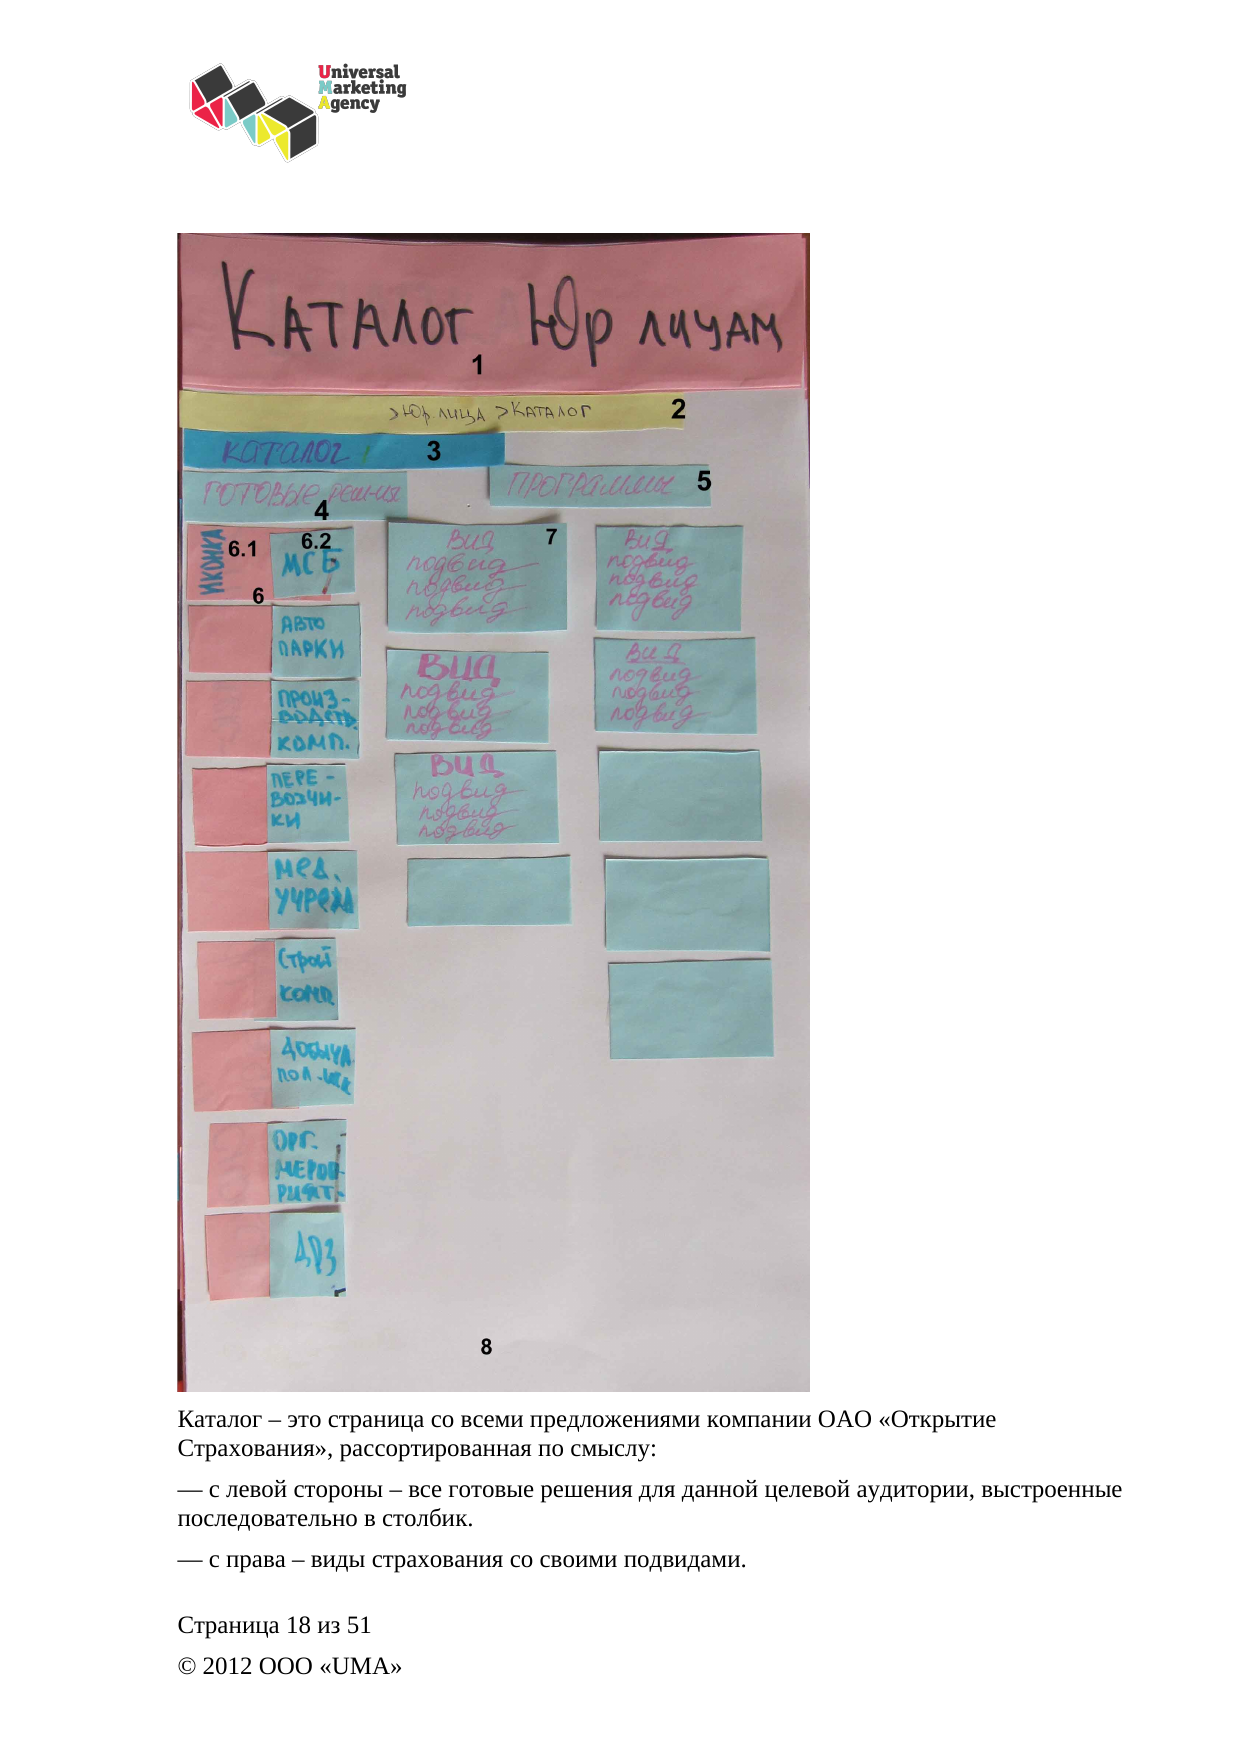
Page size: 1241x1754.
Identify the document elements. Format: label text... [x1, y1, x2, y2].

picture [177, 24, 415, 193]
text — с левой стороны – все готовые решения для данной целевой аудитории, выстроенные последовательно в столбик. [177, 1474, 1152, 1532]
picture [177, 233, 810, 1392]
text — с права – виды страхования со своими подвидами. [177, 1544, 1152, 1573]
text Каталог – это страница со всеми предложениями компании ОАО «Открытие Страхования», рассортированная по смыслу: [177, 1404, 1152, 1462]
